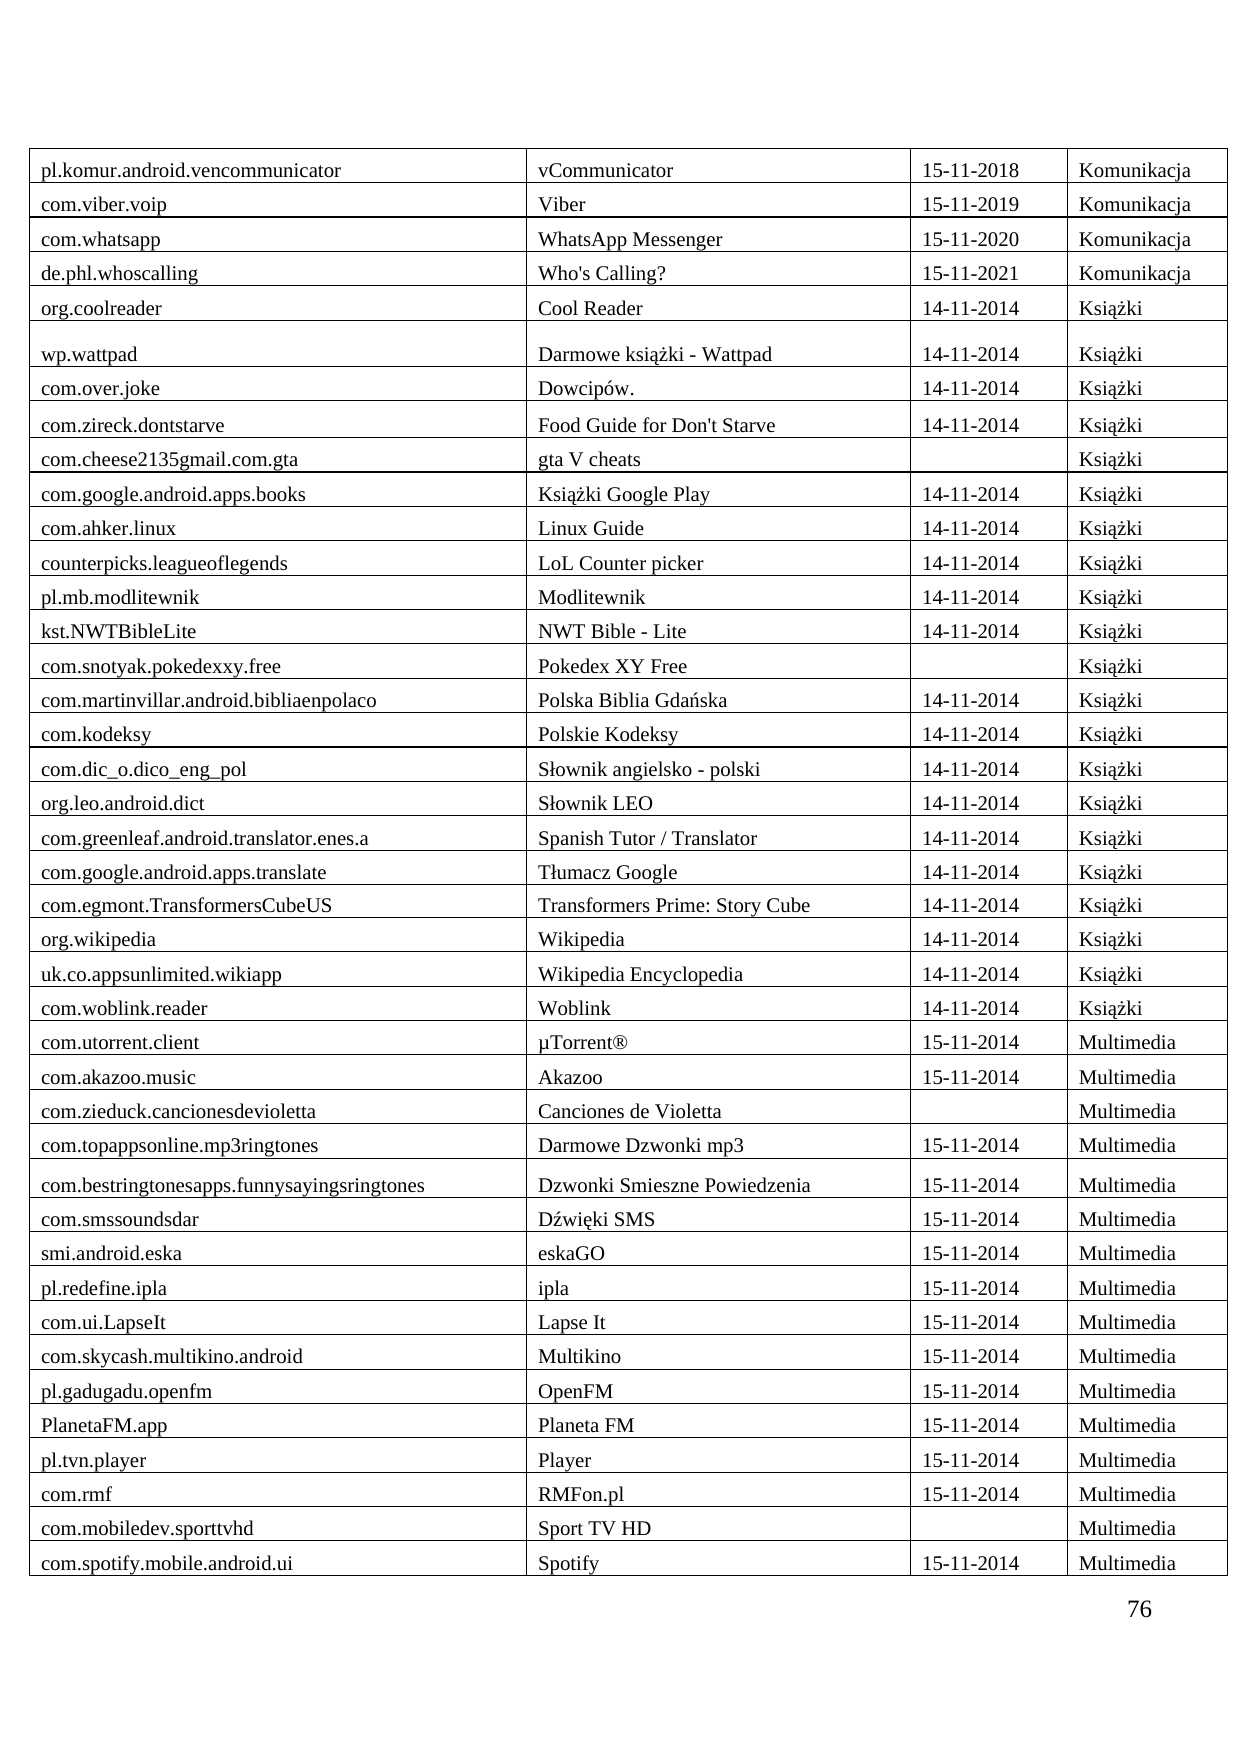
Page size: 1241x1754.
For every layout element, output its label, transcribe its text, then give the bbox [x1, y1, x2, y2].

table_cell pl.redefine.ipla [30, 1266, 526, 1300]
table_cell 15-11-2014 [911, 1370, 1067, 1403]
table_cell com.snotyak.pokedexxy.free [30, 644, 526, 678]
table_cell Transformers Prime: Story Cube [527, 885, 910, 917]
table_cell Modlitewnik [527, 576, 910, 609]
table_cell Dowcipów. [527, 367, 910, 400]
table_cell 15-11-2014 [911, 1159, 1067, 1197]
table_cell org.leo.android.dict [30, 782, 526, 815]
table_cell Książki [1068, 286, 1227, 319]
table_cell 14-11-2014 [911, 541, 1067, 574]
table_cell 14-11-2014 [911, 576, 1067, 609]
table_cell Sport TV HD [527, 1507, 910, 1540]
table_cell Książki [1068, 576, 1227, 609]
table_cell [911, 1507, 1067, 1540]
table_cell Multimedia [1068, 1159, 1227, 1197]
table_cell Woblink [527, 987, 910, 1020]
table_cell Słownik angielsko - polski [527, 748, 910, 781]
table_cell Multimedia [1068, 1198, 1227, 1231]
table_cell Multimedia [1068, 1370, 1227, 1403]
table_cell 14-11-2014 [911, 851, 1067, 884]
table_cell Komunikacja [1068, 218, 1227, 251]
table_cell NWT Bible - Lite [527, 610, 910, 643]
table_cell 15-11-2014 [911, 1021, 1067, 1054]
table_cell Książki [1068, 438, 1227, 471]
table_cell org.wikipedia [30, 918, 526, 951]
table_cell Książki [1068, 610, 1227, 643]
table_cell Multimedia [1068, 1507, 1227, 1540]
table_cell 15-11-2014 [911, 1404, 1067, 1437]
table_cell Książki [1068, 885, 1227, 917]
table_cell com.woblink.reader [30, 987, 526, 1020]
table_cell Książki [1068, 541, 1227, 574]
table_cell 14-11-2014 [911, 713, 1067, 746]
table_cell com.topappsonline.mp3ringtones [30, 1124, 526, 1157]
table_cell pl.gadugadu.openfm [30, 1370, 526, 1403]
table_cell 15-11-2014 [911, 1438, 1067, 1472]
table_cell 14-11-2014 [911, 918, 1067, 951]
table_cell RMFon.pl [527, 1473, 910, 1506]
table_cell Multimedia [1068, 1473, 1227, 1506]
table_cell com.skycash.multikino.android [30, 1335, 526, 1368]
table_cell Książki [1068, 918, 1227, 951]
table_cell 14-11-2014 [911, 816, 1067, 849]
table_cell wp.wattpad [30, 321, 526, 366]
table_cell 15-11-2020 [911, 218, 1067, 251]
table_cell com.egmont.TransformersCubeUS [30, 885, 526, 917]
table_cell 14-11-2014 [911, 952, 1067, 986]
table_cell com.whatsapp [30, 218, 526, 251]
table_cell Komunikacja [1068, 183, 1227, 216]
table_cell Multimedia [1068, 1301, 1227, 1334]
table_cell Komunikacja [1068, 252, 1227, 285]
table_cell Spanish Tutor / Translator [527, 816, 910, 849]
table_cell Viber [527, 183, 910, 216]
table_cell 15-11-2014 [911, 1541, 1067, 1575]
table_cell 15-11-2014 [911, 1266, 1067, 1300]
table_cell 15-11-2014 [911, 1055, 1067, 1089]
table_cell Spotify [527, 1541, 910, 1575]
table_cell Książki [1068, 987, 1227, 1020]
table_cell 14-11-2014 [911, 679, 1067, 712]
table_cell eskaGO [527, 1232, 910, 1265]
table_cell com.kodeksy [30, 713, 526, 746]
table_cell Multimedia [1068, 1055, 1227, 1089]
table_cell 15-11-2019 [911, 183, 1067, 216]
table_cell OpenFM [527, 1370, 910, 1403]
table_cell Książki [1068, 816, 1227, 849]
table_cell com.mobiledev.sporttvhd [30, 1507, 526, 1540]
table_cell 14-11-2014 [911, 782, 1067, 815]
table_cell ipla [527, 1266, 910, 1300]
table_cell Darmowe książki - Wattpad [527, 321, 910, 366]
table_cell kst.NWTBibleLite [30, 610, 526, 643]
table_cell 14-11-2014 [911, 367, 1067, 400]
table_cell Książki [1068, 748, 1227, 781]
table_cell Książki [1068, 367, 1227, 400]
table_cell Darmowe Dzwonki mp3 [527, 1124, 910, 1157]
table_cell Who's Calling? [527, 252, 910, 285]
table_cell smi.android.eska [30, 1232, 526, 1265]
table_cell Polska Biblia Gdańska [527, 679, 910, 712]
table_cell [911, 438, 1067, 471]
table_cell com.ui.LapseIt [30, 1301, 526, 1334]
table_cell com.smssoundsdar [30, 1198, 526, 1231]
table_cell Linux Guide [527, 507, 910, 540]
table_cell pl.tvn.player [30, 1438, 526, 1472]
table_cell Lapse It [527, 1301, 910, 1334]
table_cell 14-11-2014 [911, 473, 1067, 506]
table_cell com.rmf [30, 1473, 526, 1506]
table_cell com.bestringtonesapps.funnysayingsringtones [30, 1159, 526, 1197]
table_cell Multimedia [1068, 1335, 1227, 1368]
table_cell counterpicks.leagueoflegends [30, 541, 526, 574]
table_cell de.phl.whoscalling [30, 252, 526, 285]
table_cell Dźwięki SMS [527, 1198, 910, 1231]
table_cell com.viber.voip [30, 183, 526, 216]
table_cell Wikipedia Encyclopedia [527, 952, 910, 986]
table_cell Multimedia [1068, 1124, 1227, 1157]
table_cell Multimedia [1068, 1090, 1227, 1123]
table_cell Multimedia [1068, 1021, 1227, 1054]
table_cell 15-11-2014 [911, 1301, 1067, 1334]
table_cell Multimedia [1068, 1404, 1227, 1437]
table_cell com.martinvillar.android.bibliaenpolaco [30, 679, 526, 712]
table_cell 14-11-2014 [911, 610, 1067, 643]
table_cell LoL Counter picker [527, 541, 910, 574]
table_cell com.utorrent.client [30, 1021, 526, 1054]
table_cell 15-11-2021 [911, 252, 1067, 285]
table_cell Multimedia [1068, 1438, 1227, 1472]
table_cell 14-11-2014 [911, 401, 1067, 437]
table_cell Książki [1068, 401, 1227, 437]
table_cell com.zieduck.cancionesdevioletta [30, 1090, 526, 1123]
table_cell Książki [1068, 473, 1227, 506]
table_cell Akazoo [527, 1055, 910, 1089]
table_cell µTorrent® [527, 1021, 910, 1054]
table_cell 15-11-2014 [911, 1473, 1067, 1506]
table_cell 15-11-2014 [911, 1198, 1067, 1231]
table_cell Multimedia [1068, 1232, 1227, 1265]
table_cell Pokedex XY Free [527, 644, 910, 678]
table_cell 14-11-2014 [911, 321, 1067, 366]
table_cell pl.komur.android.vencommunicator [30, 149, 526, 182]
table_cell PlanetaFM.app [30, 1404, 526, 1437]
table_cell Książki Google Play [527, 473, 910, 506]
table_cell 15-11-2014 [911, 1232, 1067, 1265]
table_cell com.google.android.apps.books [30, 473, 526, 506]
table_cell com.ahker.linux [30, 507, 526, 540]
table_cell Książki [1068, 851, 1227, 884]
table_cell com.zireck.dontstarve [30, 401, 526, 437]
table_cell Multikino [527, 1335, 910, 1368]
table_cell 14-11-2014 [911, 885, 1067, 917]
table_cell 14-11-2014 [911, 507, 1067, 540]
table_cell Player [527, 1438, 910, 1472]
table_cell org.coolreader [30, 286, 526, 319]
table_cell 15-11-2018 [911, 149, 1067, 182]
table_cell Książki [1068, 713, 1227, 746]
table_cell Polskie Kodeksy [527, 713, 910, 746]
table_cell [911, 1090, 1067, 1123]
table_cell Dzwonki Smieszne Powiedzenia [527, 1159, 910, 1197]
table_cell pl.mb.modlitewnik [30, 576, 526, 609]
table_cell com.akazoo.music [30, 1055, 526, 1089]
table_cell Książki [1068, 782, 1227, 815]
table_cell vCommunicator [527, 149, 910, 182]
table_cell com.dic_o.dico_eng_pol [30, 748, 526, 781]
table_cell Planeta FM [527, 1404, 910, 1437]
table_cell 14-11-2014 [911, 748, 1067, 781]
table_cell gta V cheats [527, 438, 910, 471]
table_cell Książki [1068, 952, 1227, 986]
table_cell Książki [1068, 321, 1227, 366]
table_cell 15-11-2014 [911, 1335, 1067, 1368]
table_cell Food Guide for Don't Starve [527, 401, 910, 437]
table_cell Słownik LEO [527, 782, 910, 815]
table_cell Komunikacja [1068, 149, 1227, 182]
table_cell 14-11-2014 [911, 286, 1067, 319]
table_cell Książki [1068, 679, 1227, 712]
table_cell com.over.joke [30, 367, 526, 400]
table_cell Cool Reader [527, 286, 910, 319]
table_cell uk.co.appsunlimited.wikiapp [30, 952, 526, 986]
table_cell Książki [1068, 644, 1227, 678]
table_cell 15-11-2014 [911, 1124, 1067, 1157]
table_cell 14-11-2014 [911, 987, 1067, 1020]
table_cell com.cheese2135gmail.com.gta [30, 438, 526, 471]
table_cell Canciones de Violetta [527, 1090, 910, 1123]
table_cell Multimedia [1068, 1266, 1227, 1300]
table_cell [911, 644, 1067, 678]
table_cell WhatsApp Messenger [527, 218, 910, 251]
table_cell Książki [1068, 507, 1227, 540]
table_cell Tłumacz Google [527, 851, 910, 884]
table_cell com.spotify.mobile.android.ui [30, 1541, 526, 1575]
table_cell Multimedia [1068, 1541, 1227, 1575]
table_cell com.greenleaf.android.translator.enes.a [30, 816, 526, 849]
table_cell Wikipedia [527, 918, 910, 951]
table_cell com.google.android.apps.translate [30, 851, 526, 884]
